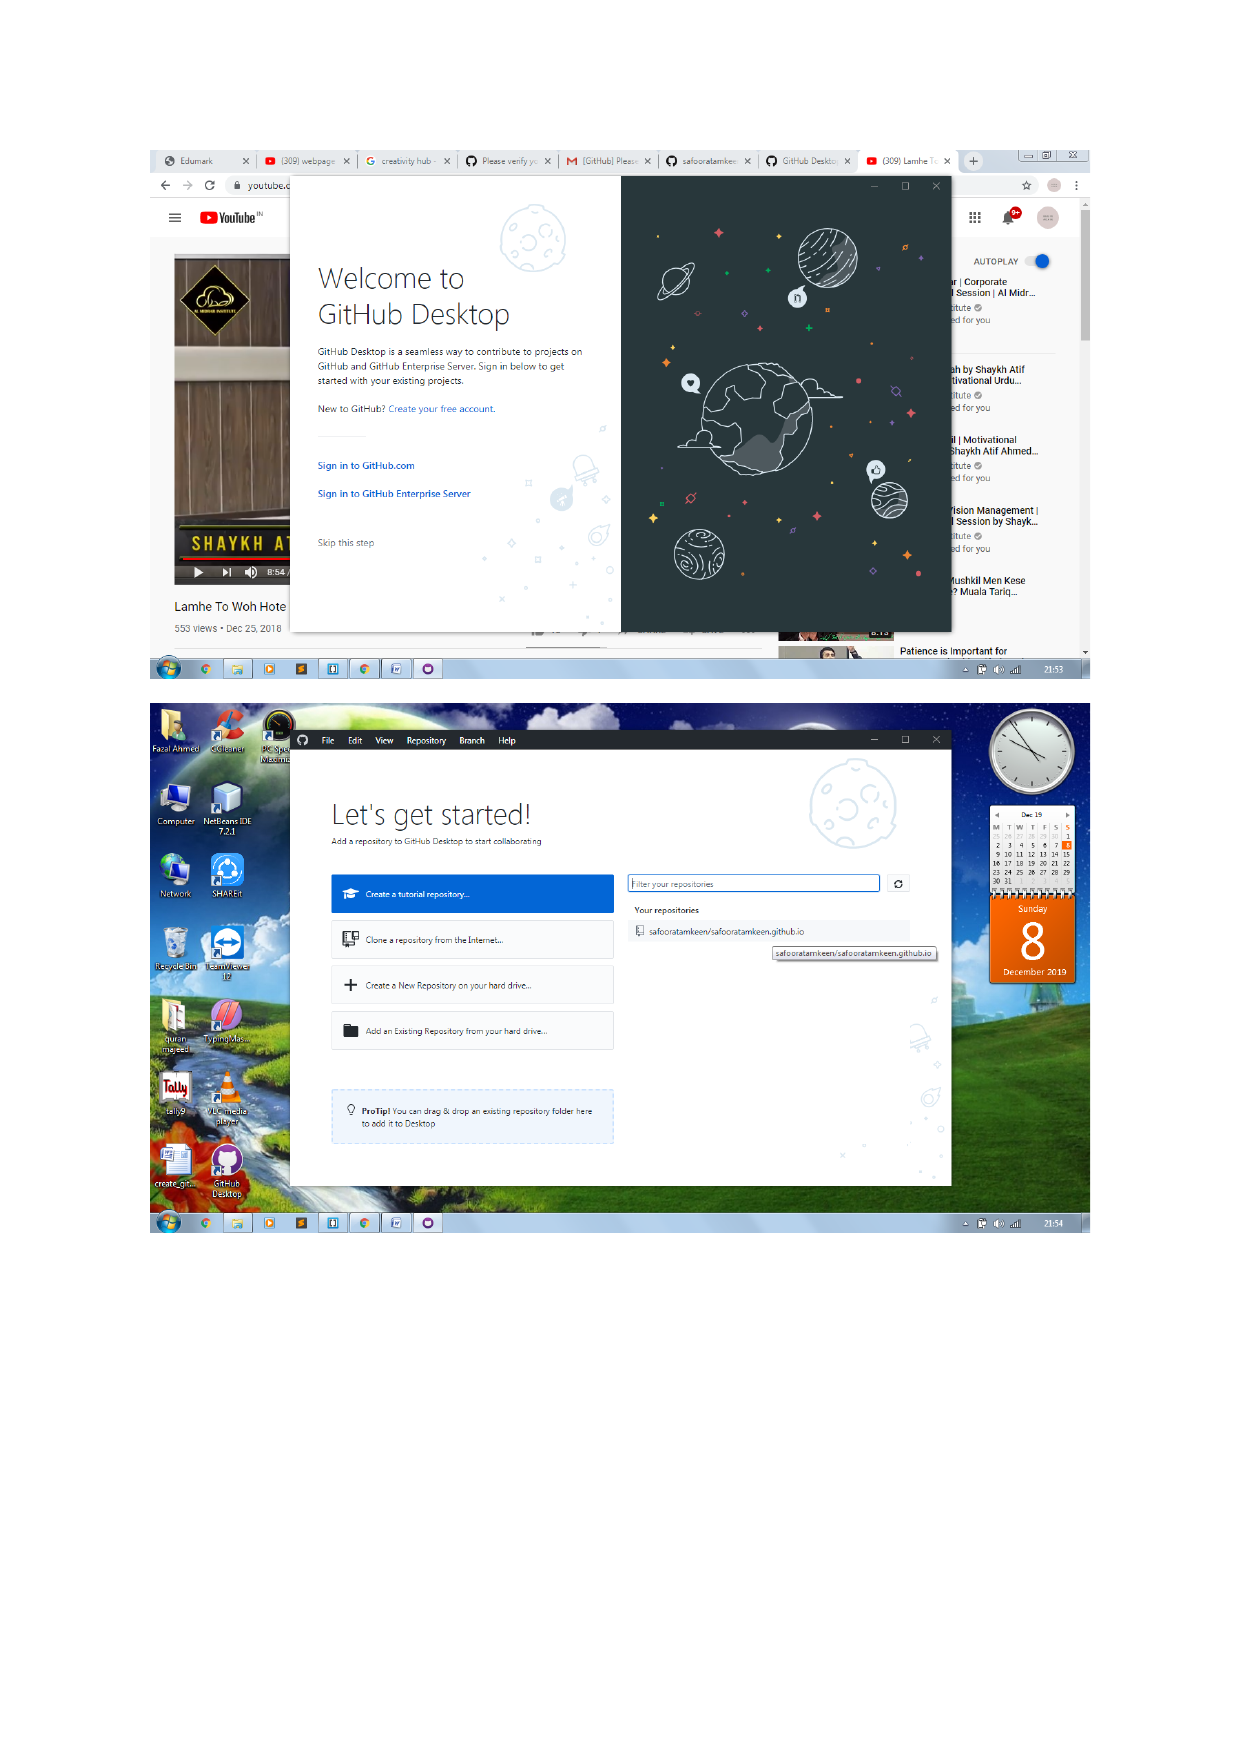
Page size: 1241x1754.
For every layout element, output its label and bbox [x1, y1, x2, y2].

picture [150, 703, 1091, 1233]
picture [150, 150, 1091, 679]
